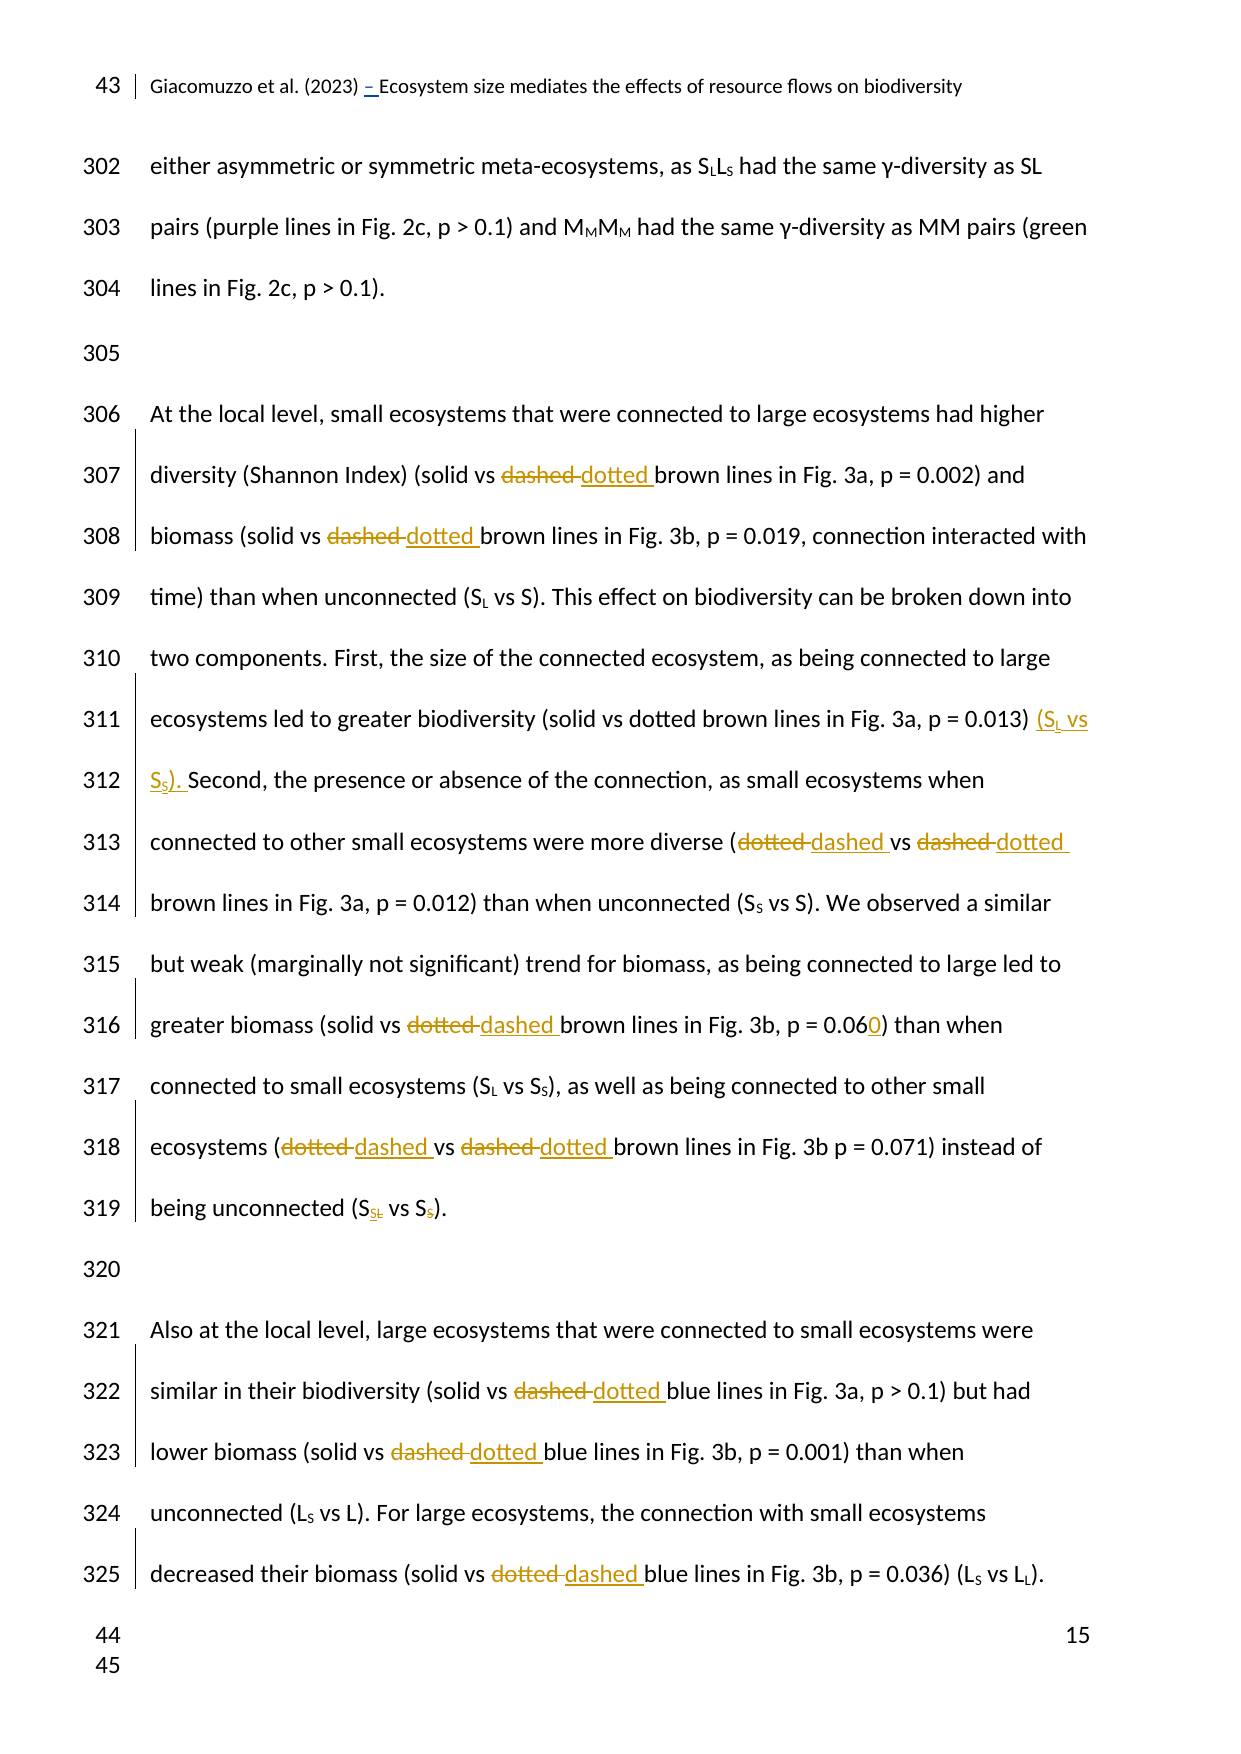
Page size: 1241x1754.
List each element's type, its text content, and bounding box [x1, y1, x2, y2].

text At the local level, small ecosystems that were connected to large ecosystems had higher diversity (Shannon Index) (solid vs brown lines in Fig. 3a, p = 0.002) and biomass (solid vs brown lines in Fig. 3b, p = 0.019, connection interacted with time) than when unconnected (SL vs S). This effect on biodiversity can be broken down into two components. First, the size of the connected ecosystem, as being connected to large ecosystems led to greater biodiversity (solid vs dotted brown lines in Fig. 3a, p = 0.013) Second, the presence or absence of the connection, as small ecosystems when connected to other small ecosystems were more diverse (vs brown lines in Fig. 3a, p = 0.012) than when unconnected (SS vs S). We observed a similar but weak (marginally not significant) trend for biomass, as being connected to large led to greater biomass (solid vs brown lines in Fig. 3b, p = 0.06) than when connected to small ecosystems (SL vs SS), as well as being connected to other small ecosystems (vs brown lines in Fig. 3b p = 0.071) instead of being unconnected (S vs S). [150, 398, 1090, 1222]
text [150, 150, 1090, 303]
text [150, 1314, 1090, 1589]
